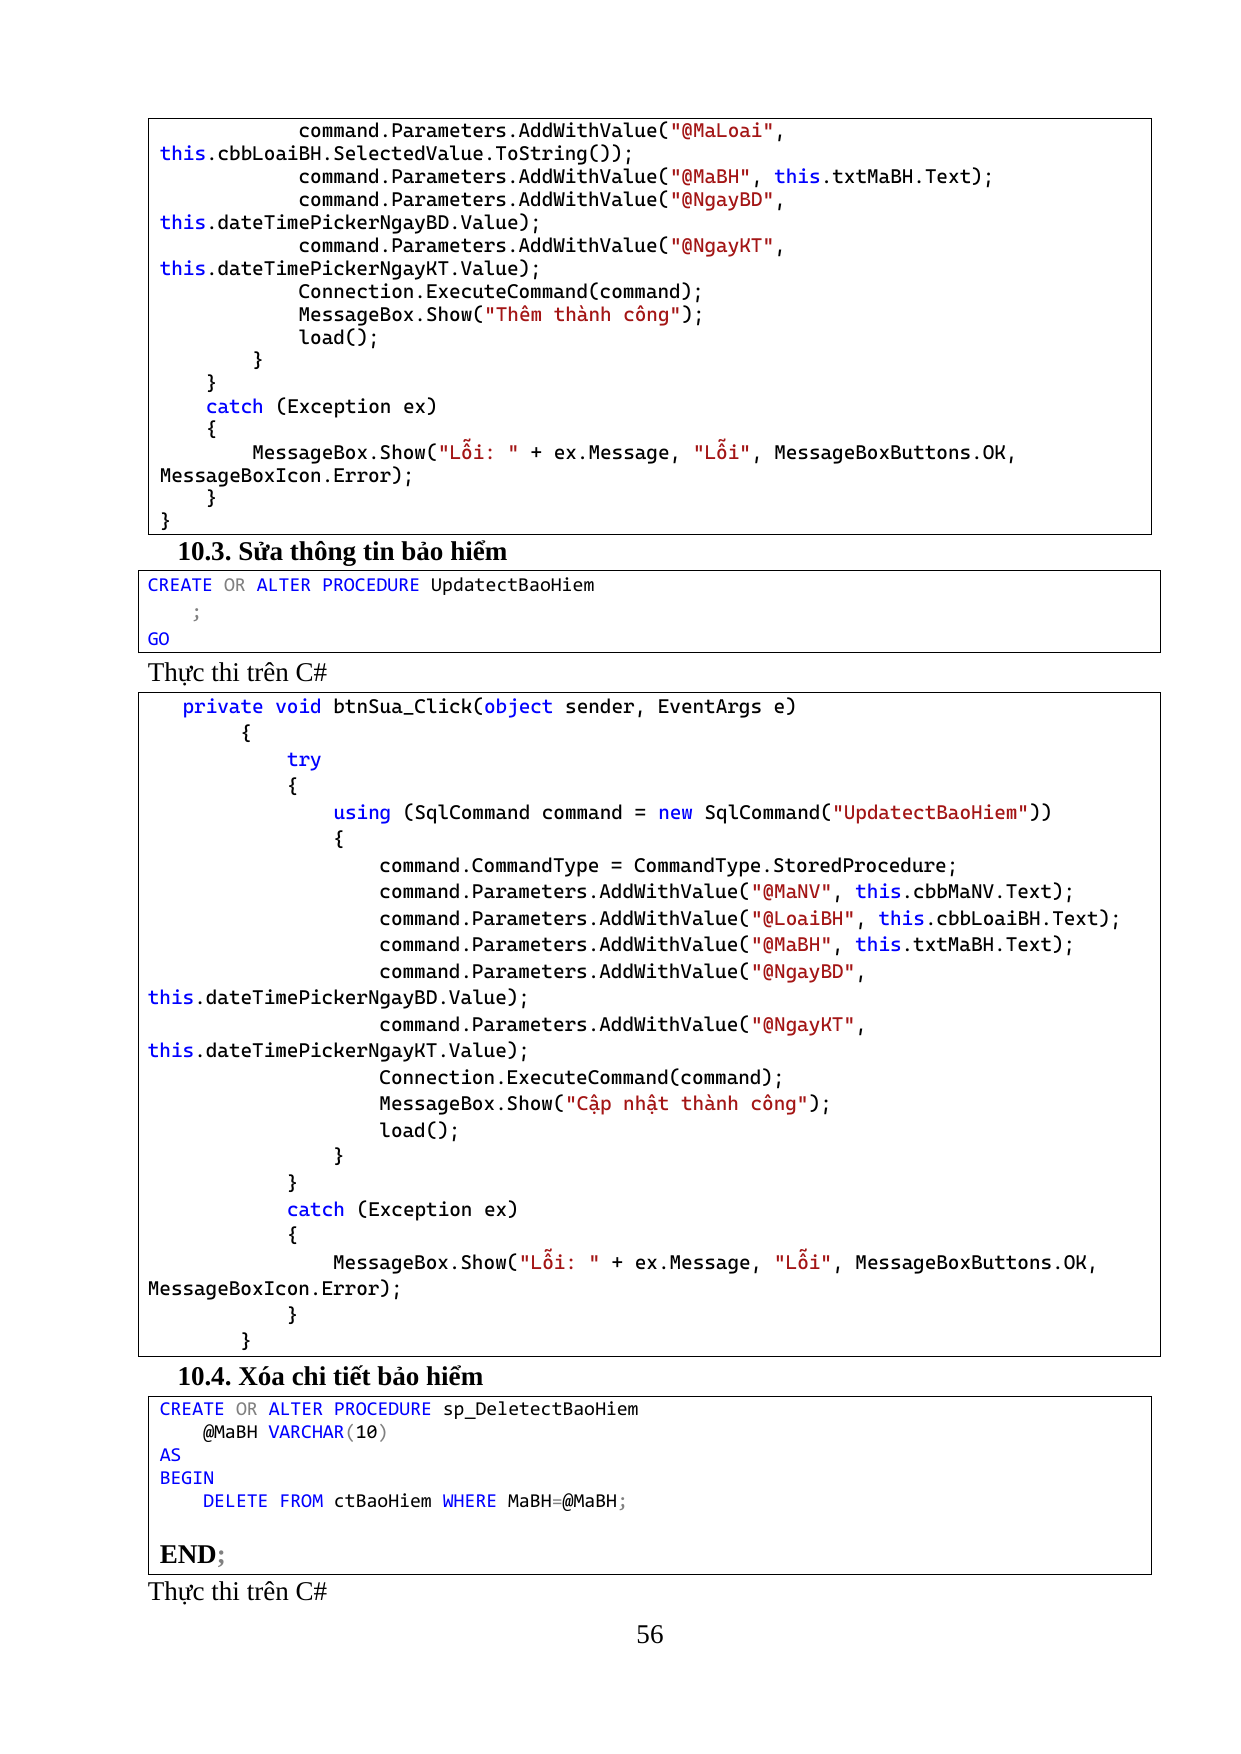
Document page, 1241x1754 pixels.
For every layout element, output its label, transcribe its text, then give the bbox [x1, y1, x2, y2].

text GO [139, 624, 1160, 652]
text Connection.ExecuteCommand(command); [139, 1063, 1160, 1089]
text command.CommandType = CommandType.StoredProcedure; [139, 851, 1160, 877]
text } [139, 1327, 1160, 1356]
text Thực thi trên C# [148, 657, 1152, 688]
text { [139, 772, 1160, 798]
text command.Parameters.AddWithValue("@NgayKT", this.dateTimePickerNgayKT.Value); [139, 1010, 1160, 1062]
text load(); [139, 1116, 1160, 1142]
text CREATE OR ALTER PROCEDURE UpdatectBaoHiem [139, 571, 1160, 597]
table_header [149, 119, 1151, 533]
text try [139, 745, 1160, 771]
text MessageBox.Show("Cập nhật thành công"); [139, 1089, 1160, 1115]
subtitle 10.4. Xóa chi tiết bảo hiểm [148, 1360, 1152, 1391]
text command.Parameters.AddWithValue("@NgayBD", this.dateTimePickerNgayBD.Value); [139, 957, 1160, 1009]
subtitle 10.3. Sửa thông tin bảo hiểm [148, 535, 1152, 566]
text } [139, 1168, 1160, 1195]
text catch (Exception ex) [139, 1195, 1160, 1221]
text { [139, 1221, 1160, 1248]
text } [139, 1142, 1160, 1168]
text command.Parameters.AddWithValue("@MaBH", this.txtMaBH.Text); [139, 930, 1160, 957]
text Thực thi trên C# [148, 1575, 1152, 1606]
text command.Parameters.AddWithValue("@LoaiBH", this.cbbLoaiBH.Text); [139, 904, 1160, 930]
table_header CREATE OR ALTER PROCEDURE sp_DeletectBaoHiem @MaBH VARCHAR(10) AS BEGIN DELETE FROM ctBaoHiem WHERE MaBH=@MaBH; END; [149, 1397, 1151, 1574]
text private void btnSua_Click(object sender, EventArgs e) [139, 693, 1160, 718]
text command.Parameters.AddWithValue("@MaNV", this.cbbMaNV.Text); [139, 877, 1160, 904]
text { [139, 824, 1160, 851]
text ; [139, 597, 1160, 623]
text } [139, 1301, 1160, 1327]
text using (SqlCommand command = new SqlCommand("UpdatectBaoHiem")) [139, 798, 1160, 824]
text { [139, 719, 1160, 745]
text MessageBox.Show("Lỗi: " + ex.Message, "Lỗi", MessageBoxButtons.OK, MessageBoxIcon.Error); [139, 1248, 1160, 1301]
